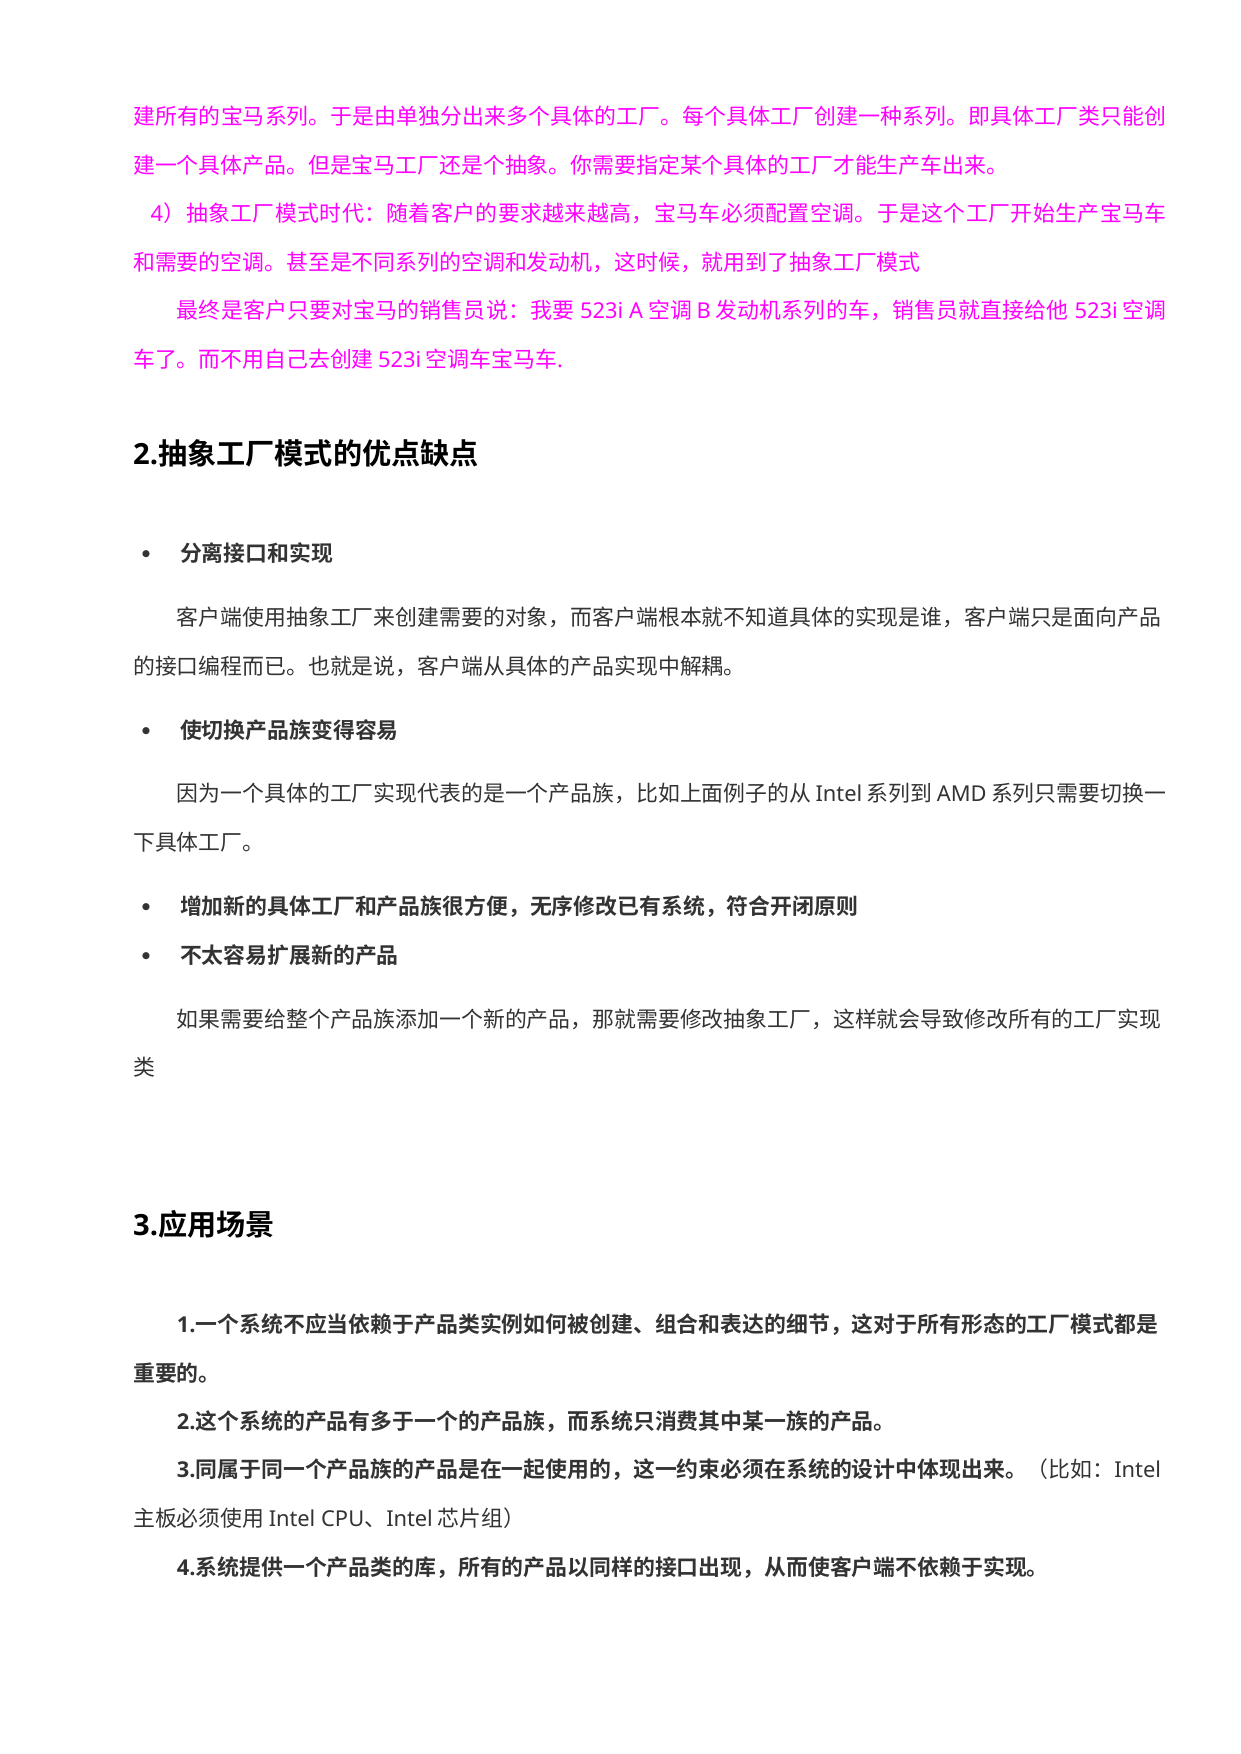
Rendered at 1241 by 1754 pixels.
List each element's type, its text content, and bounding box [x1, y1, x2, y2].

text 如果需要给整个产品族添加一个新的产品，那就需要修改抽象工厂，这样就会导致修改所有的工厂实现类 [133, 1001, 1167, 1082]
list 增加新的具体工厂和产品族很方便，无序修改已有系统，符合开闭原则 [142, 889, 1167, 921]
text 3.同属于同一个产品族的产品是在一起使用的，这一约束必须在系统的设计中体现出来。（比如：Intel主板必须使用Intel CPU、Intel芯片组） [133, 1452, 1167, 1533]
text 4.系统提供一个产品类的库，所有的产品以同样的接口出现，从而使客户端不依赖于实现。 [133, 1549, 1167, 1582]
text 1.一个系统不应当依赖于产品类实例如何被创建、组合和表达的细节，这对于所有形态的工厂模式都是重要的。 [133, 1307, 1167, 1388]
list 使切换产品族变得容易 [142, 712, 1167, 745]
text 最终是客户只要对宝马的销售员说：我要523i A空调B发动机系列的车，销售员就直接给他523i空调车了。而不用自己去创建523i空调车宝马车. [133, 293, 1167, 374]
text 因为一个具体的工厂实现代表的是一个产品族，比如上面例子的从Intel系列到AMD系列只需要切换一下具体工厂。 [133, 776, 1167, 857]
list 不太容易扩展新的产品 [142, 937, 1167, 970]
subtitle 3.应用场景 [133, 1190, 1167, 1255]
list 分离接口和实现 [142, 536, 1167, 568]
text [133, 99, 1167, 180]
text 客户端使用抽象工厂来创建需要的对象，而客户端根本就不知道具体的实现是谁，客户端只是面向产品的接口编程而已。也就是说，客户端从具体的产品实现中解耦。 [133, 599, 1167, 681]
subtitle 2.抽象工厂模式的优点缺点 [133, 419, 1167, 484]
text 2.这个系统的产品有多于一个的产品族，而系统只消费其中某一族的产品。 [133, 1404, 1167, 1436]
text 4）抽象工厂模式时代：随着客户的要求越来越高，宝马车必须配置空调。于是这个工厂开始生产宝马车和需要的空调。甚至是不同系列的空调和发动机，这时候，就用到了抽象工厂模式 [133, 196, 1167, 277]
